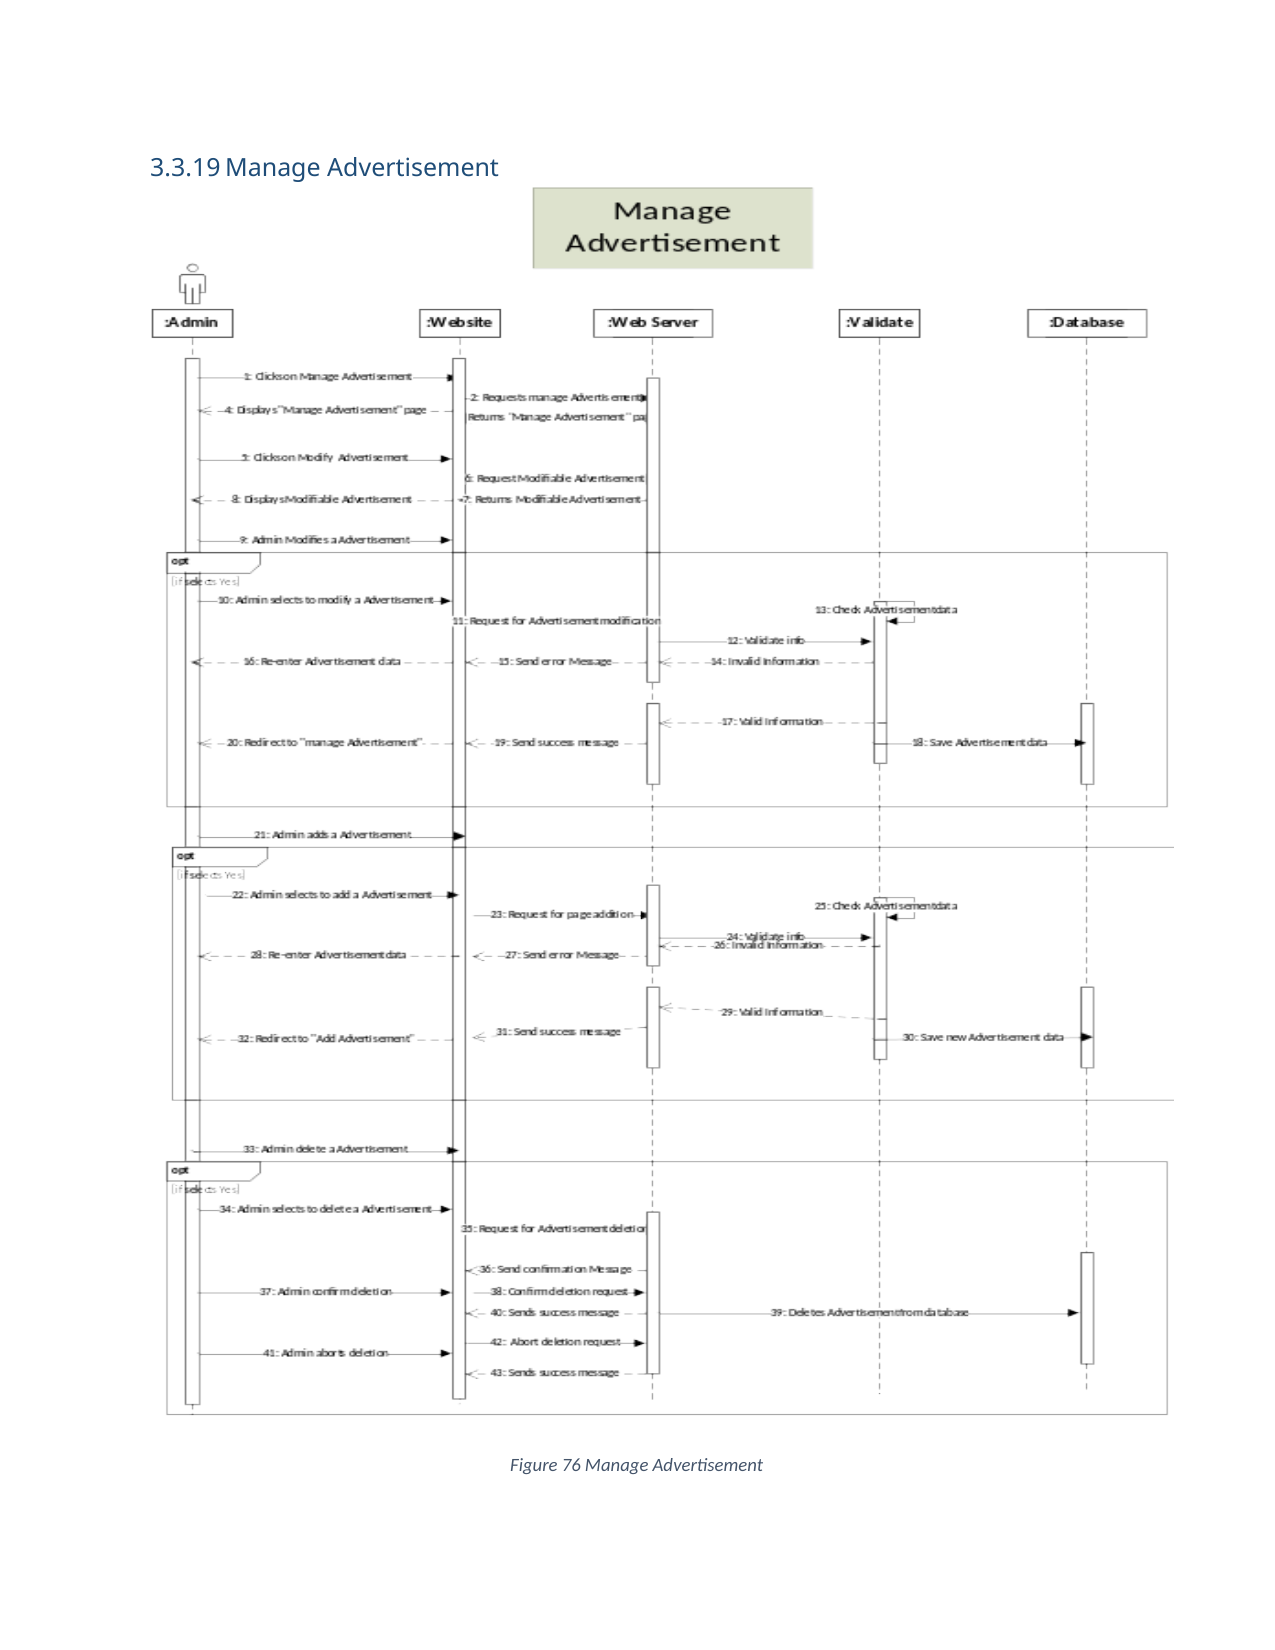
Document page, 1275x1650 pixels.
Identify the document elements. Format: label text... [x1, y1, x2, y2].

subtitle 3.3.19 Manage Advertisement [150, 150, 1125, 184]
